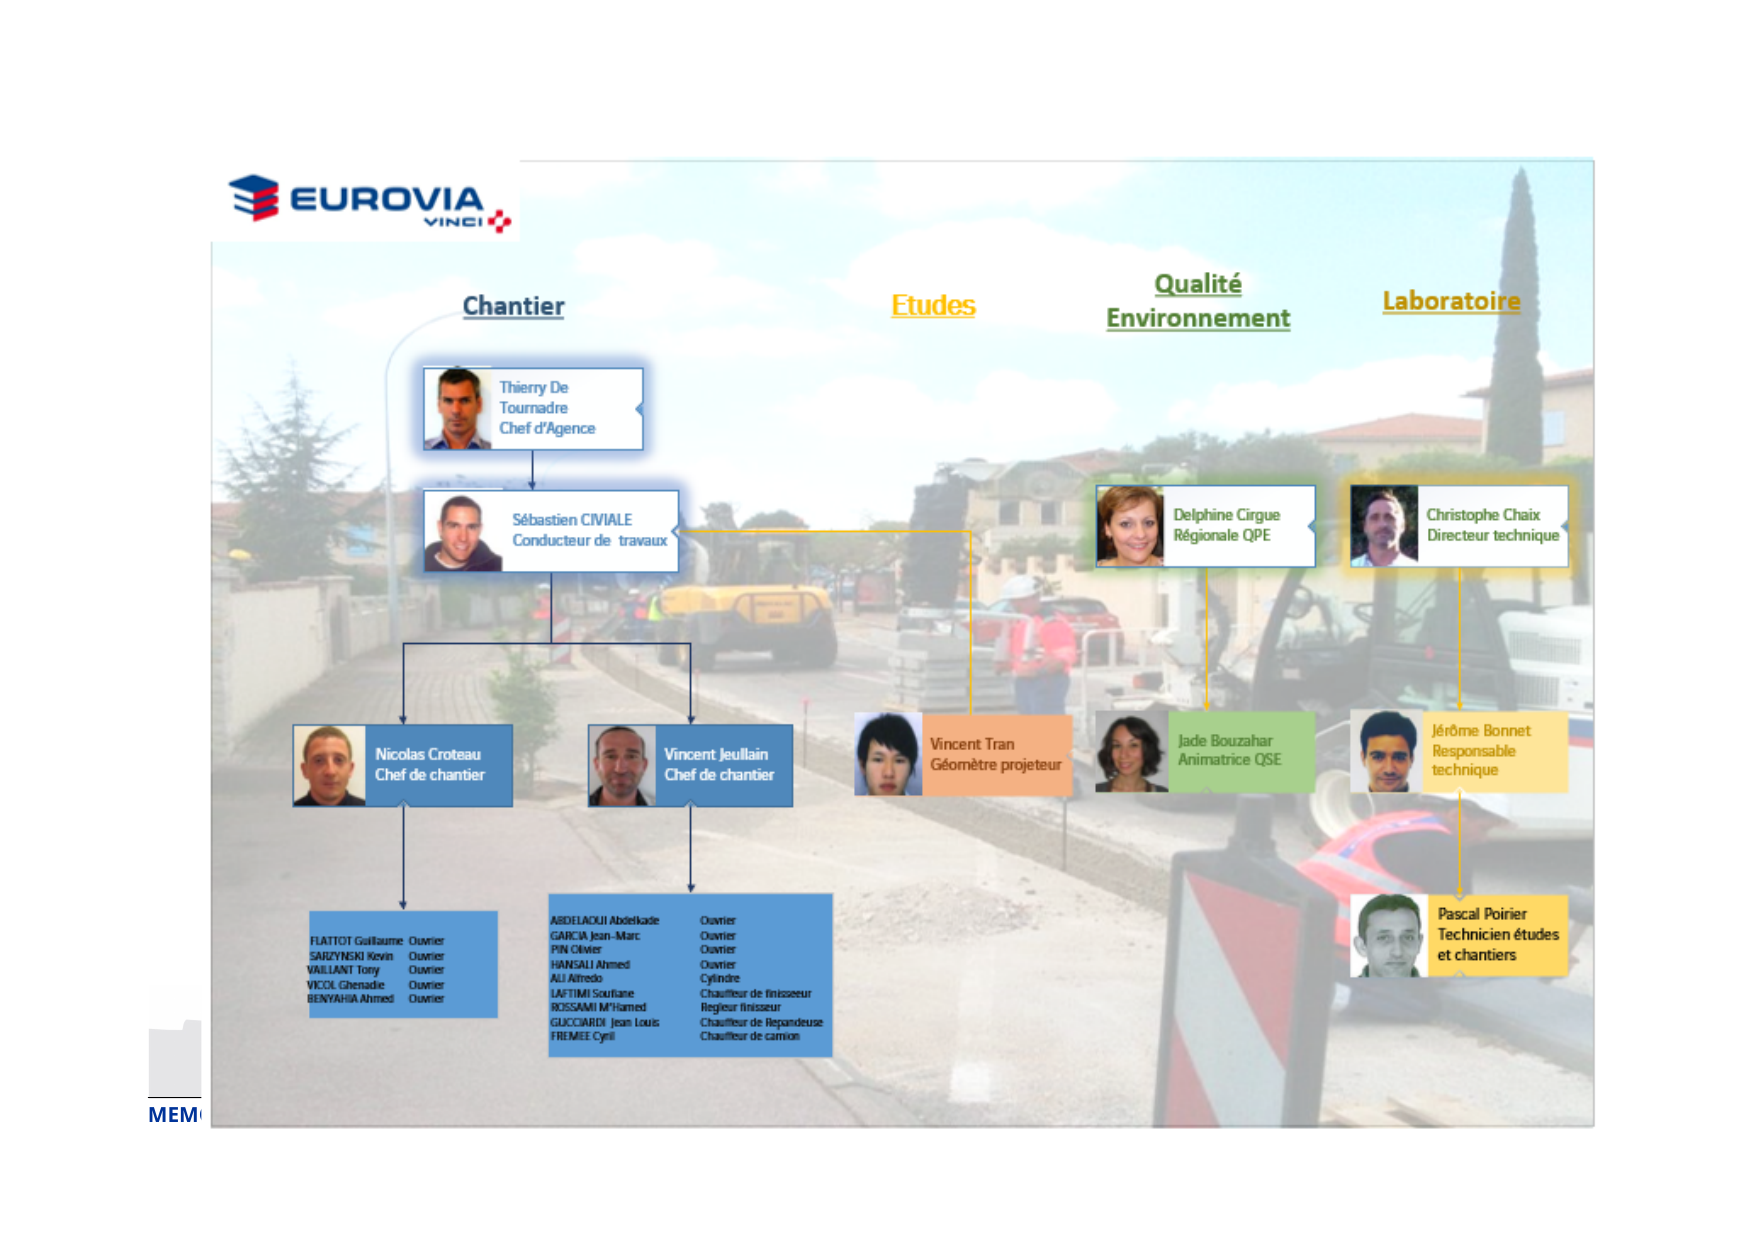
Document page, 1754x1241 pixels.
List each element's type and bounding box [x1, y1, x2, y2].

picture [148, 147, 1607, 1139]
